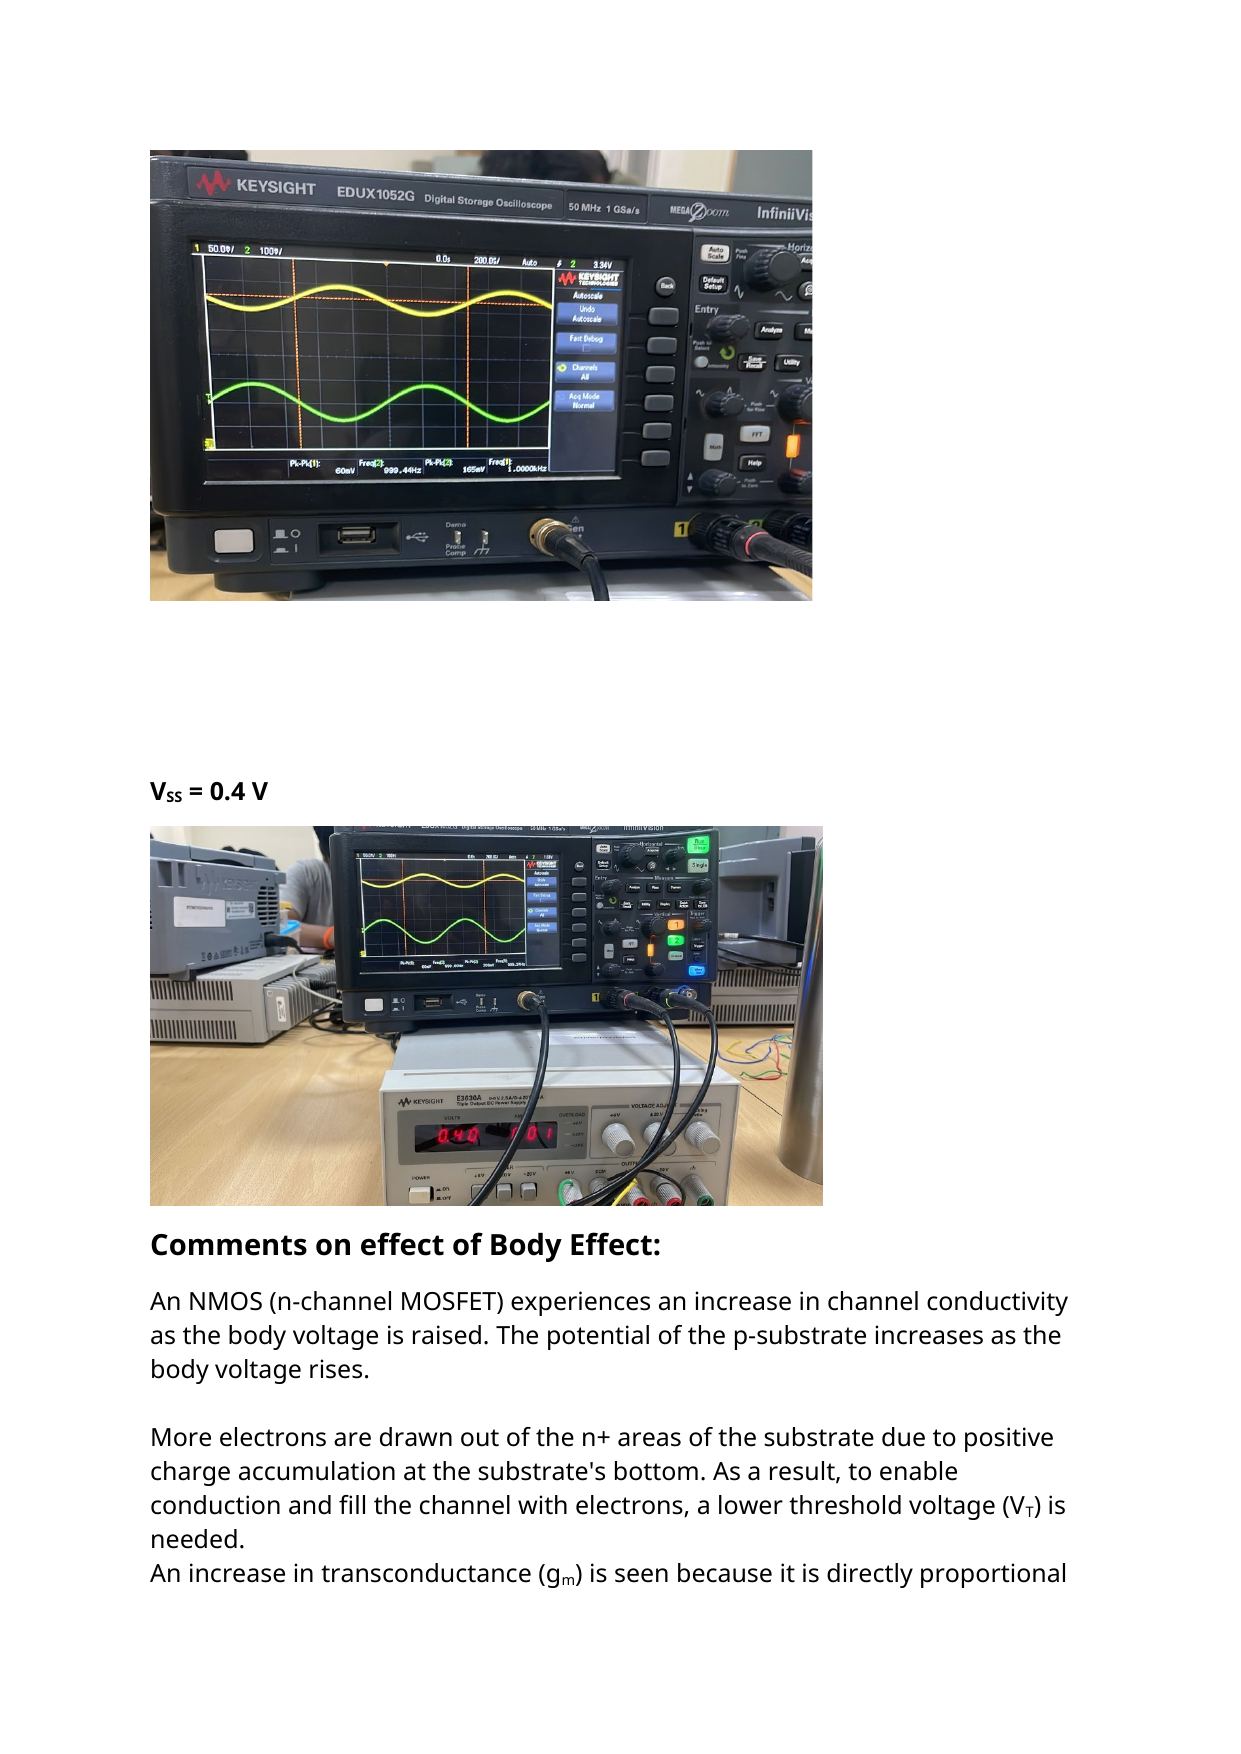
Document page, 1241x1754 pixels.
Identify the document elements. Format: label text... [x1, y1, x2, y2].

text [150, 1283, 1090, 1590]
text Comments on effect of Body Effect: [150, 1224, 1090, 1264]
picture [150, 826, 823, 1206]
picture [150, 150, 813, 601]
text VSS = 0.4 V [150, 773, 1090, 807]
